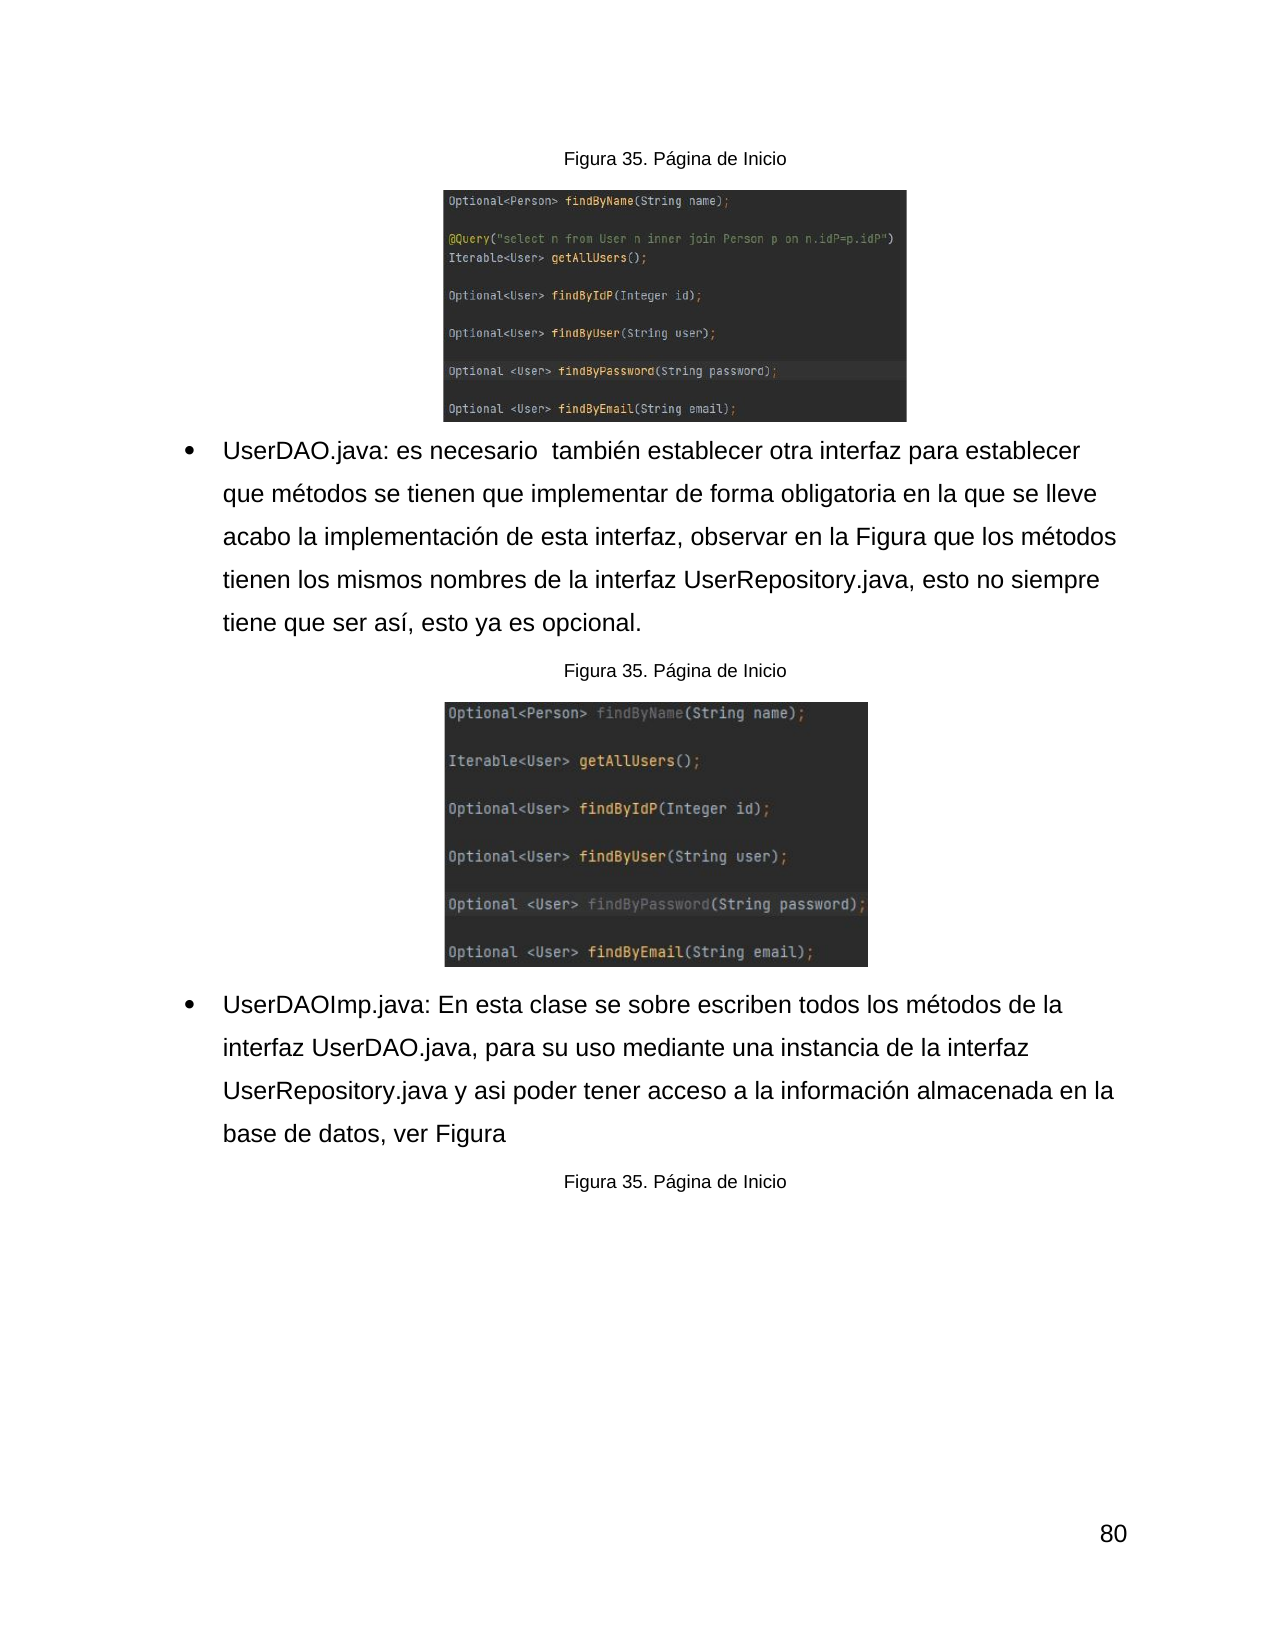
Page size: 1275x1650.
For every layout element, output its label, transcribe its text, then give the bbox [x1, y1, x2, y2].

text Figura 35. Página de Inicio [223, 148, 1127, 169]
text Figura 35. Página de Inicio [223, 1171, 1127, 1192]
list UserDAO.java: es necesario también establecer otra interfaz para establecer que métodos se tienen que implementar de forma obligatoria en la que se lleve acabo la implementación de esta interfaz, observar en la Figura que los métodos tienen los mismos nombres de la interfaz UserRepository.java, esto no siempre tiene que ser así, esto ya es opcional. [185, 436, 1127, 637]
text Figura 35. Página de Inicio [223, 660, 1127, 681]
picture [443, 190, 907, 422]
picture [444, 702, 868, 967]
list UserDAOImp.java: En esta clase se sobre escriben todos los métodos de la interfaz UserDAO.java, para su uso mediante una instancia de la interfaz UserRepository.java y asi poder tener acceso a la información almacenada en la base de datos, ver Figura [185, 990, 1127, 1148]
